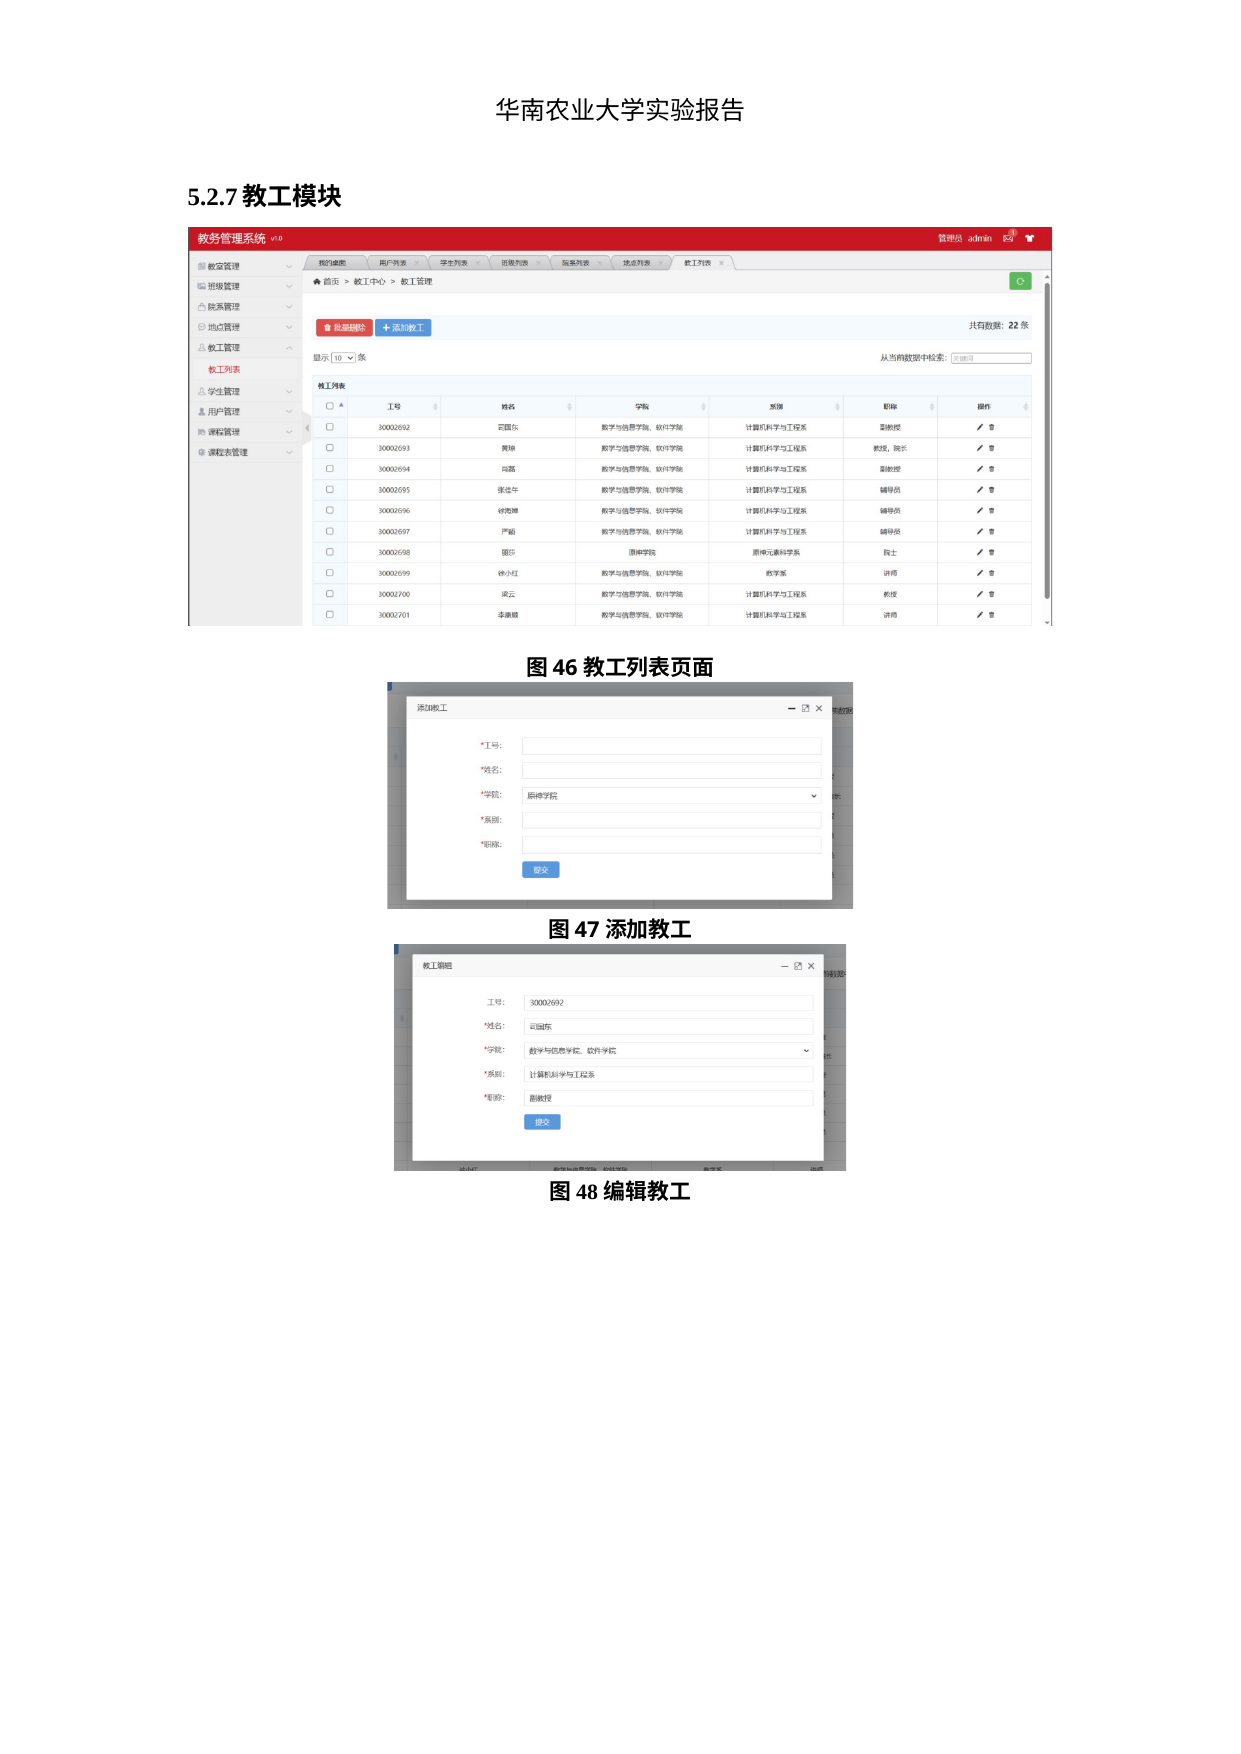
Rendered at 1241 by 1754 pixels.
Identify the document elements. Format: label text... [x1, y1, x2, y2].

picture [387, 682, 854, 909]
text 图46 教工列表页面 [187, 649, 1053, 682]
picture [188, 227, 1053, 626]
text 图48 编辑教工 [187, 1174, 1053, 1206]
text 图47 添加教工 [187, 912, 1053, 944]
text 5.2.7教工模块 [187, 162, 1053, 227]
picture [394, 944, 847, 1171]
